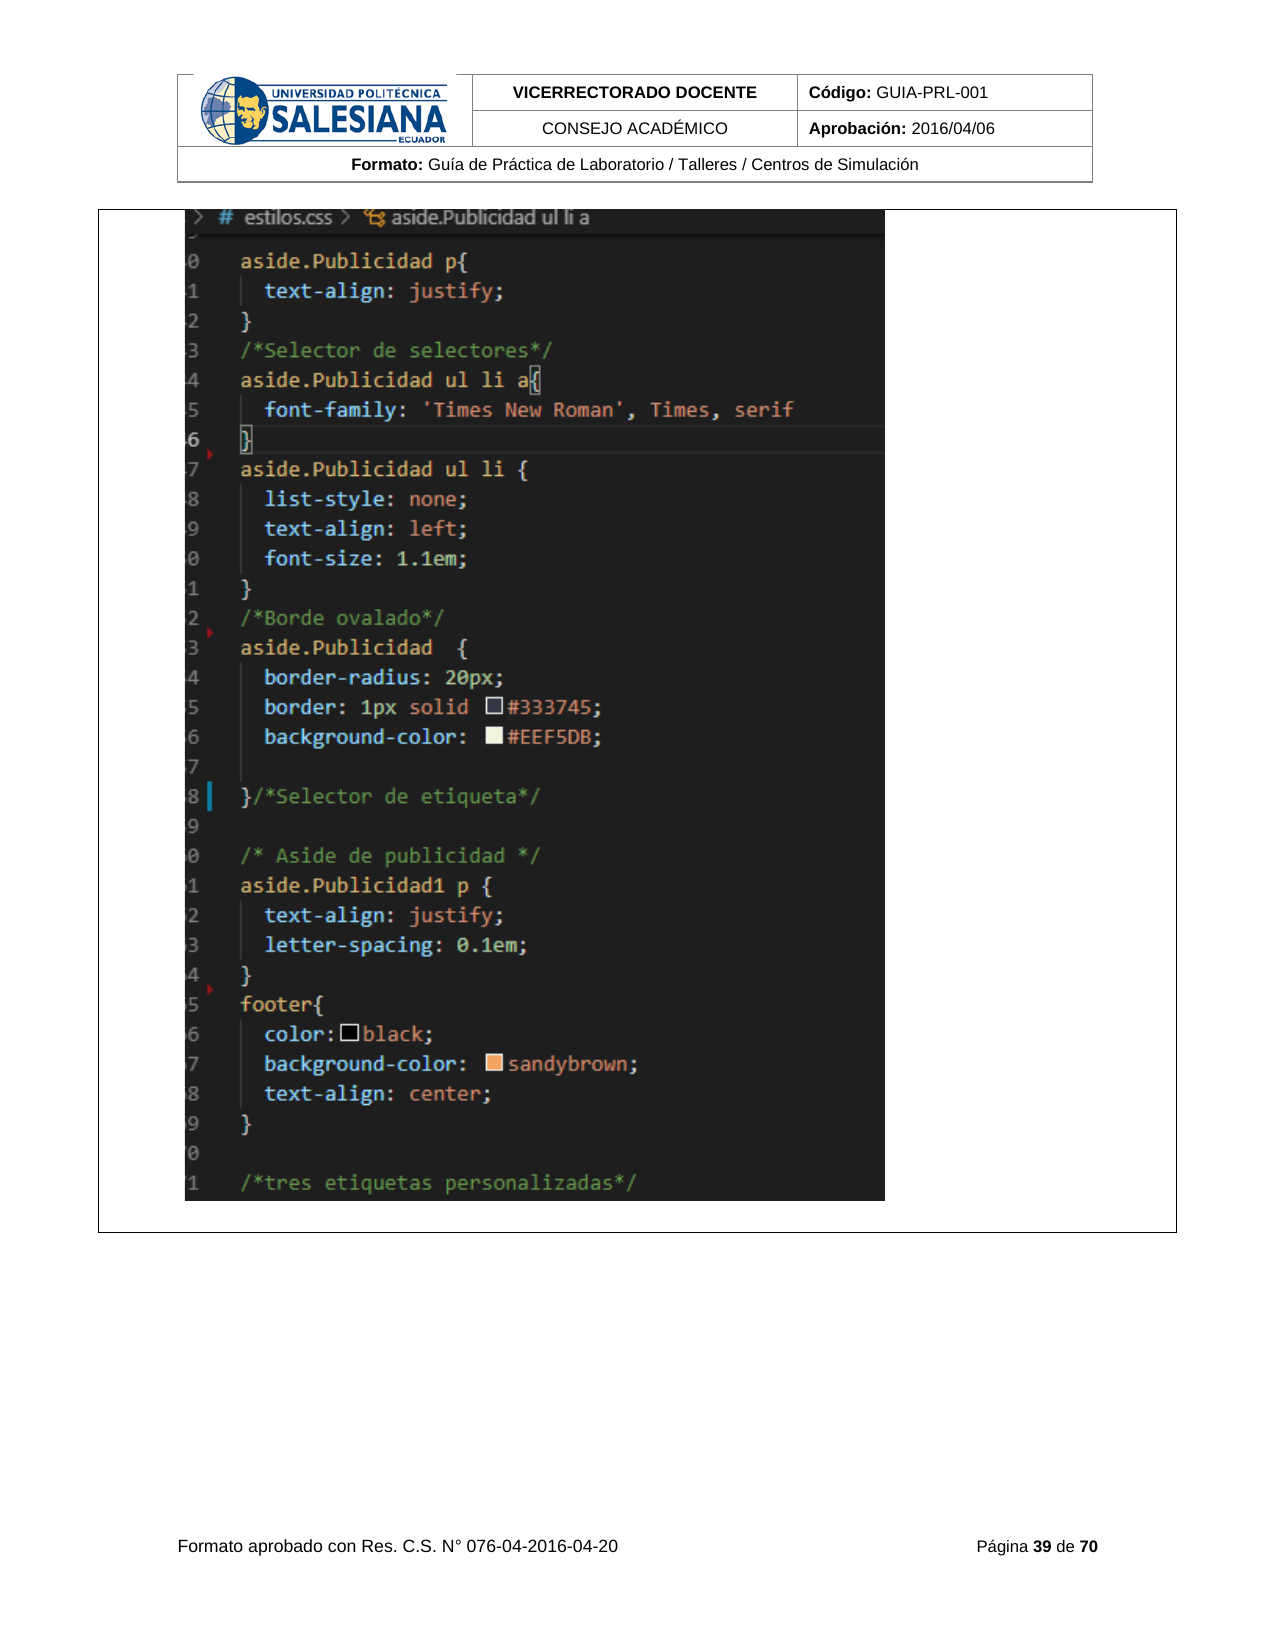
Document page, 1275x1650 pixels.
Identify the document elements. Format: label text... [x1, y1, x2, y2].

picture [193, 74, 457, 146]
